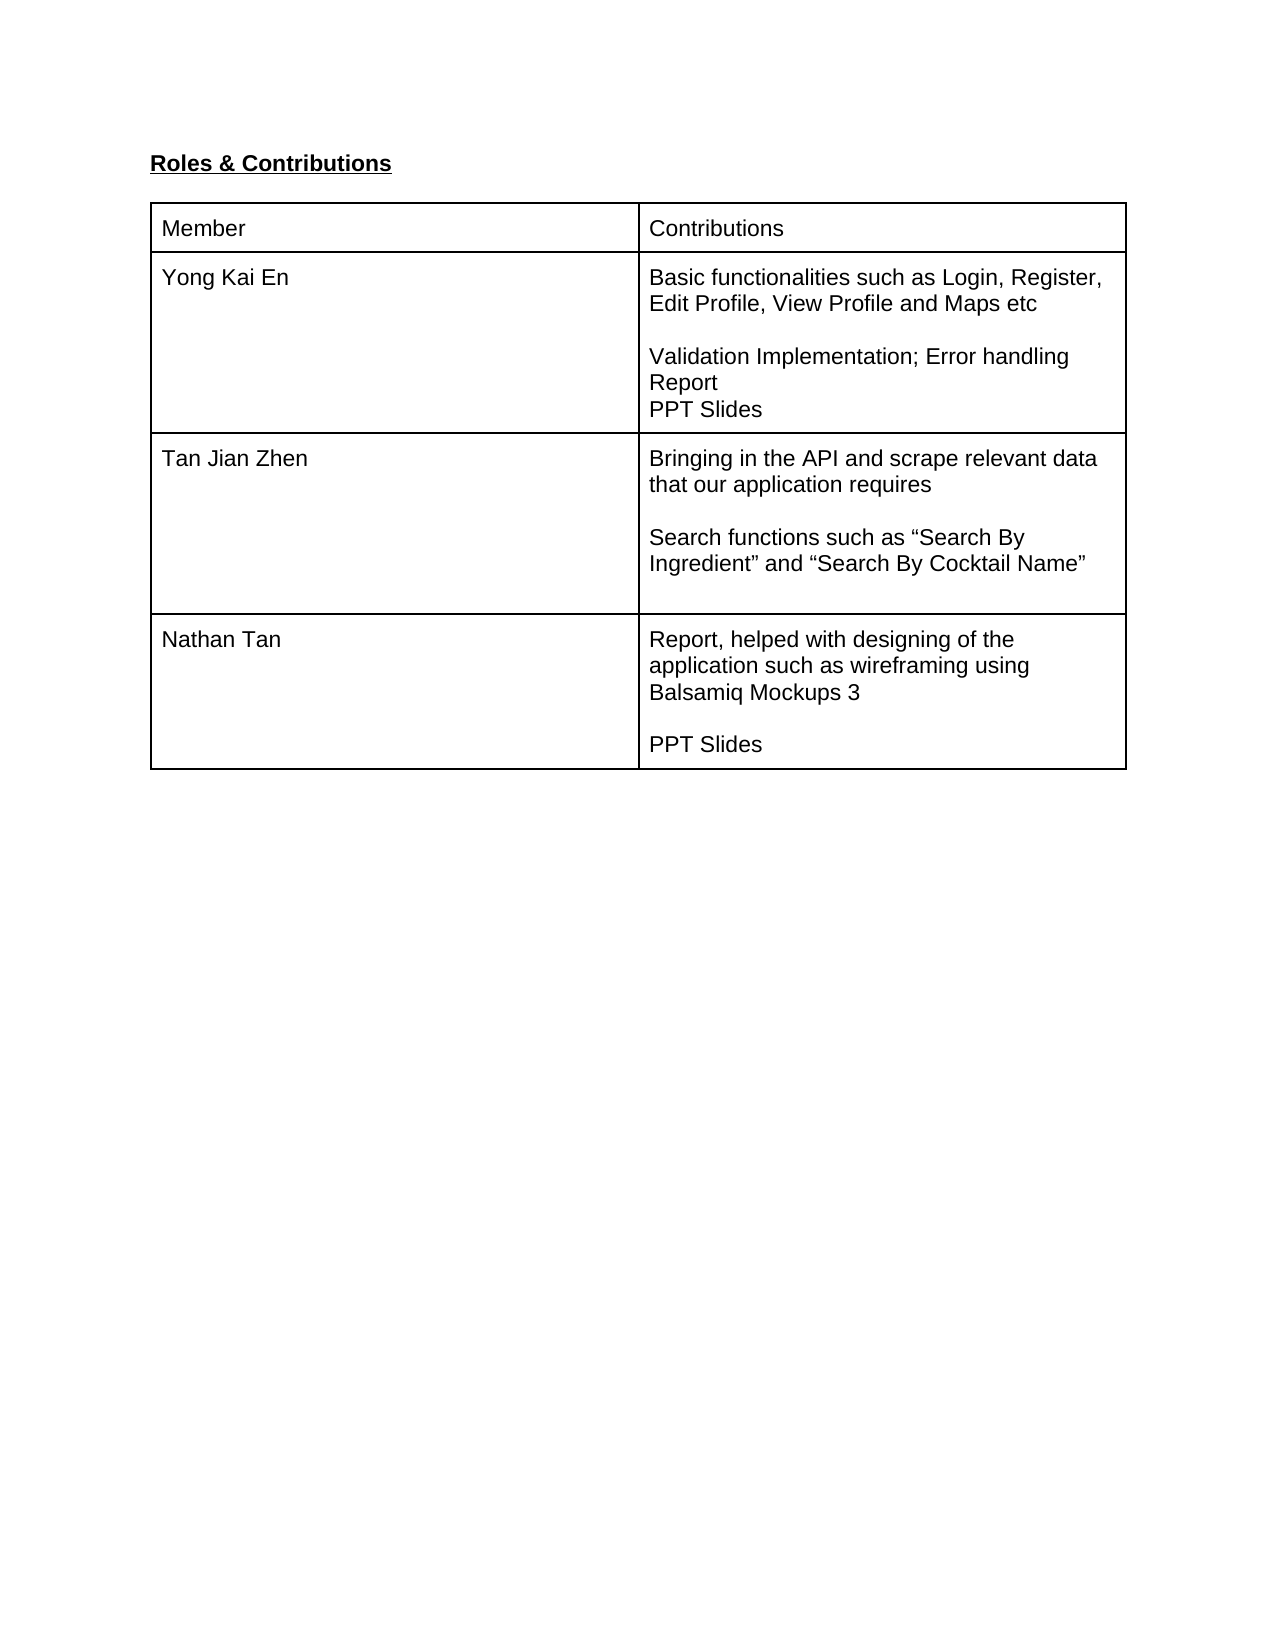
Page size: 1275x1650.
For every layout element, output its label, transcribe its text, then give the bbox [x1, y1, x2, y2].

table_header Member [152, 204, 638, 251]
table_header Contributions [640, 204, 1125, 251]
subtitle Roles & Contributions [150, 150, 1125, 176]
table_cell Nathan Tan [152, 615, 638, 768]
table_cell Report, helped with designing of the application such as wireframing using Balsamiq Mockups 3 PPT Slides [640, 615, 1125, 768]
table_cell Yong Kai En [152, 253, 638, 432]
table_cell Basic functionalities such as Login, Register, Edit Profile, View Profile and Maps etc Validation Implementation; Error handling Report PPT Slides [640, 253, 1125, 432]
table_cell Tan Jian Zhen [152, 434, 638, 613]
table_cell Bringing in the API and scrape relevant data that our application requires Search functions such as “Search By Ingredient” and “Search By Cocktail Name” [640, 434, 1125, 613]
